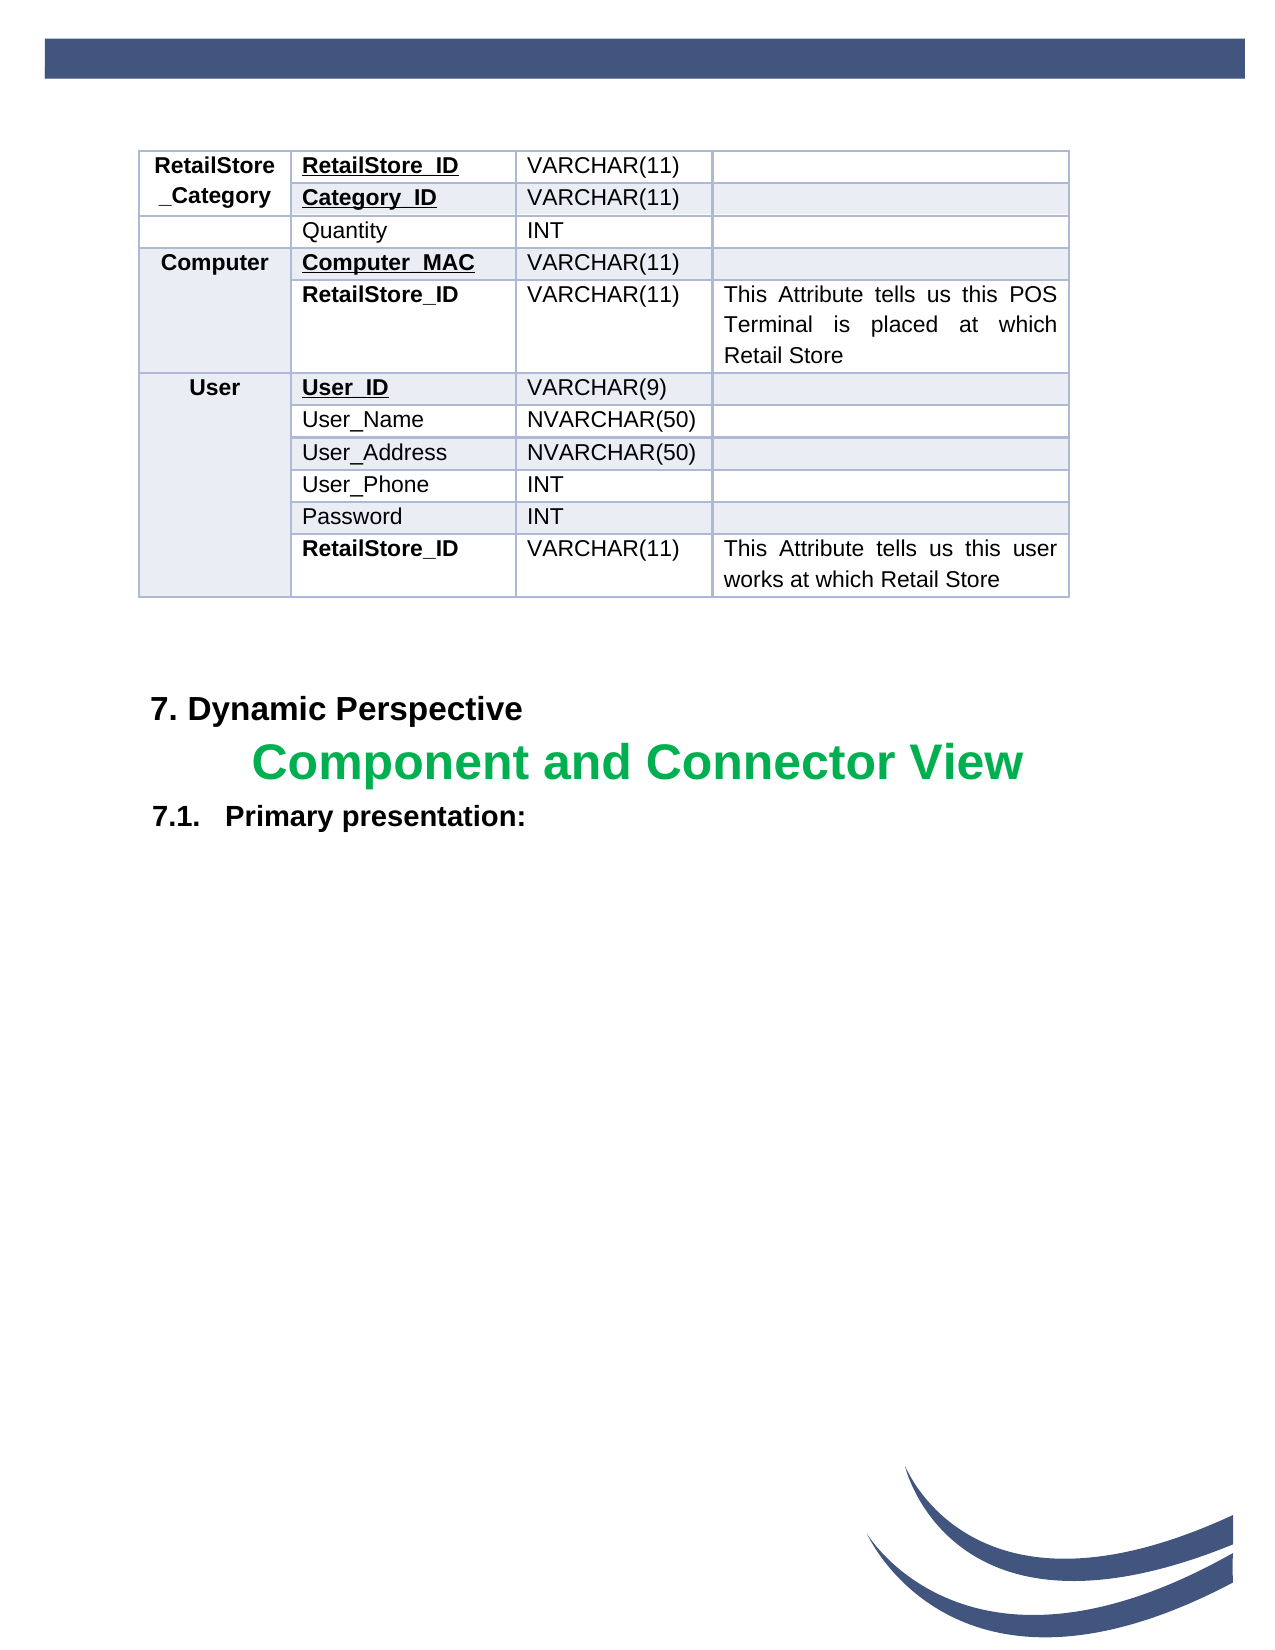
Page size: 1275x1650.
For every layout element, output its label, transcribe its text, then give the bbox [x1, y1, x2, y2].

table_cell VARCHAR(11) [517, 281, 711, 372]
table_cell User_ID [292, 374, 515, 404]
table_cell VARCHAR(11) [517, 184, 711, 214]
table_cell Computer_MAC [292, 249, 515, 279]
table_cell [714, 217, 1068, 247]
list Dynamic Perspective [150, 688, 1125, 727]
table_cell [714, 249, 1068, 279]
table_cell Quantity [292, 217, 515, 247]
list Primary presentation: [152, 799, 1125, 832]
table_cell [714, 152, 1068, 182]
table_cell INT [517, 217, 711, 247]
table_cell [714, 503, 1068, 533]
table_cell Computer [140, 249, 290, 372]
table_cell VARCHAR(11) [517, 152, 711, 182]
table_cell INT [517, 503, 711, 533]
table_cell Password [292, 503, 515, 533]
table_cell This Attribute tells us this user works at which Retail Store [714, 535, 1068, 596]
table_cell Category_ID [292, 184, 515, 214]
table_cell INT [517, 471, 711, 501]
table_cell User_Address [292, 439, 515, 469]
table_cell RetailStore_Category [140, 152, 290, 214]
table_cell VARCHAR(11) [517, 249, 711, 279]
table_cell RetailStore_ID [292, 152, 515, 182]
table_cell VARCHAR(9) [517, 374, 711, 404]
table_cell [714, 374, 1068, 404]
table_cell VARCHAR(11) [517, 535, 711, 596]
list Component and Connector View [150, 733, 1125, 790]
table_cell User_Name [292, 406, 515, 436]
table_cell RetailStore_ID [292, 535, 515, 596]
table_cell NVARCHAR(50) [517, 406, 711, 436]
table_cell [714, 439, 1068, 469]
table_cell NVARCHAR(50) [517, 439, 711, 469]
table_cell User [140, 374, 290, 596]
table_cell RetailStore_ID [292, 281, 515, 372]
table_cell This Attribute tells us this POS Terminal is placed at which Retail Store [714, 281, 1068, 372]
table_cell User_Phone [292, 471, 515, 501]
table_cell [140, 217, 290, 247]
table_cell [714, 406, 1068, 436]
table_cell [714, 184, 1068, 214]
table_cell [714, 471, 1068, 501]
